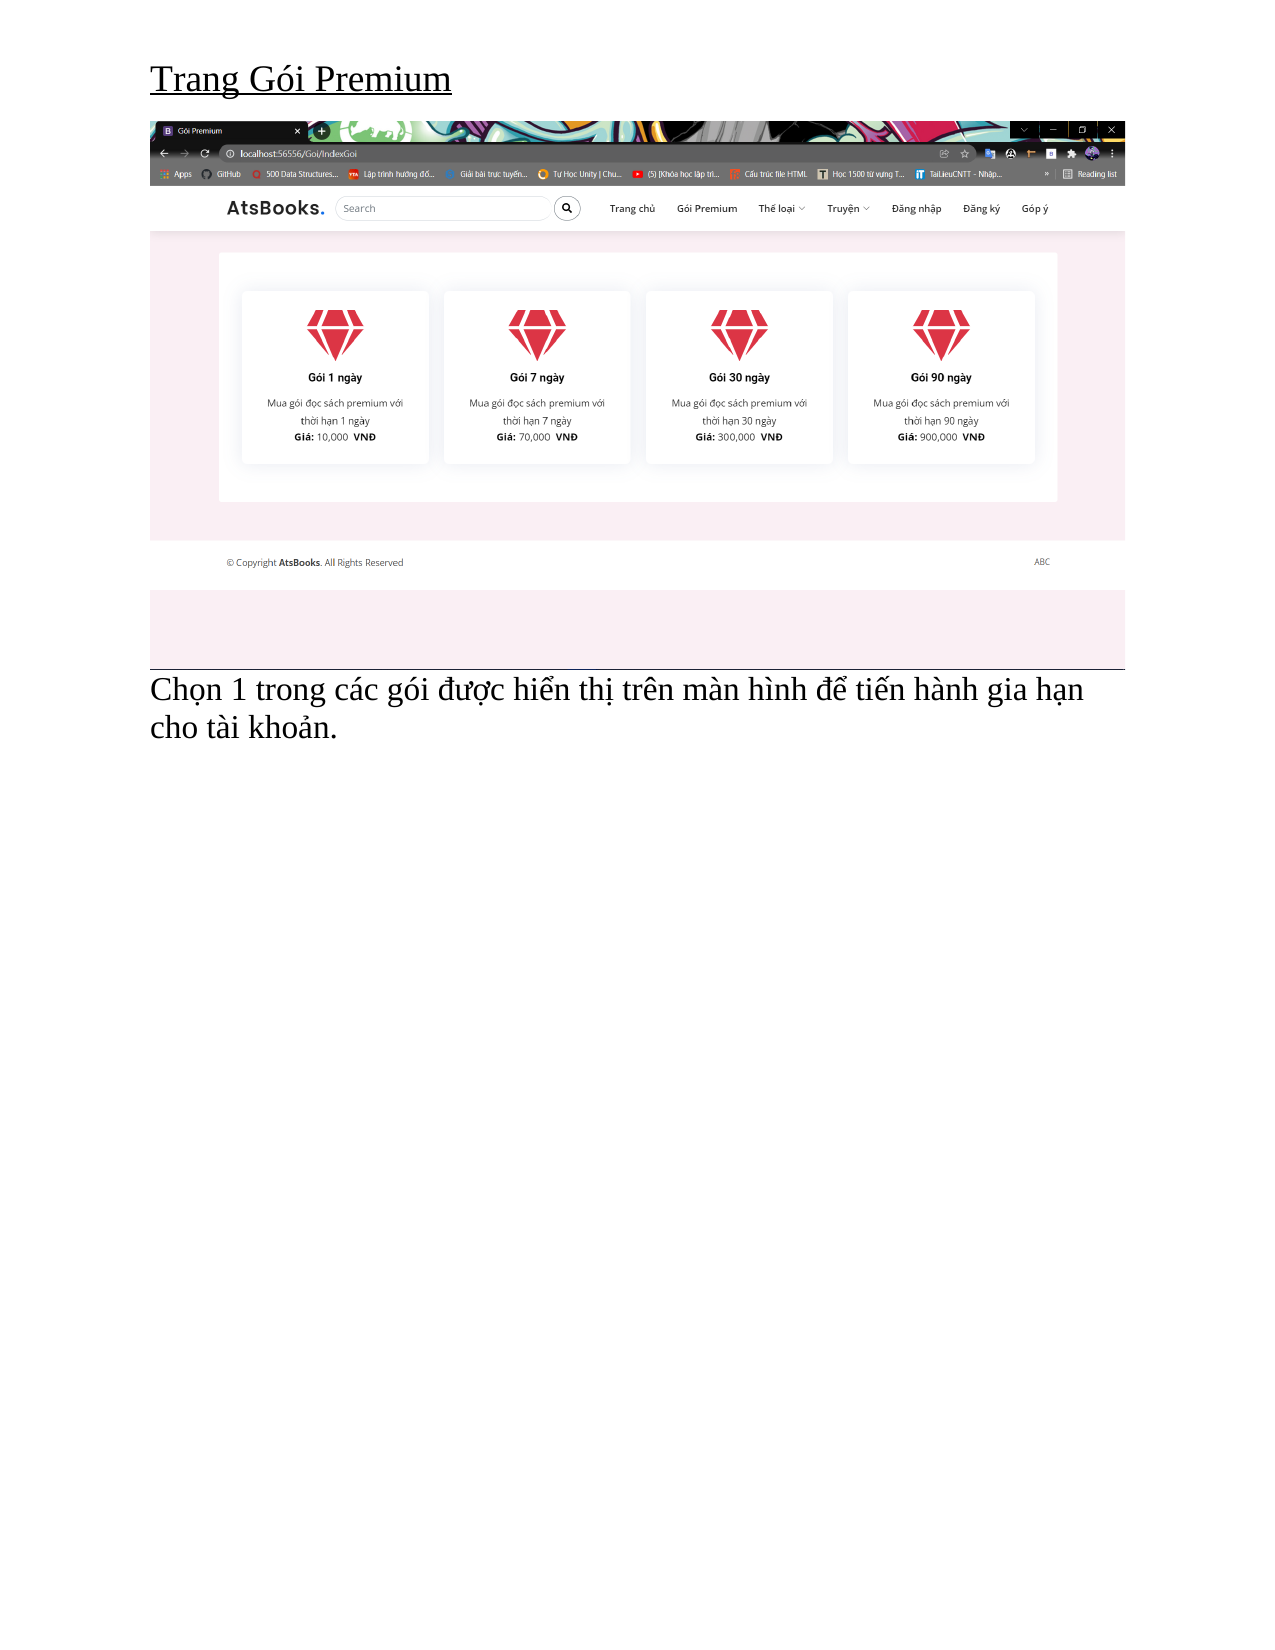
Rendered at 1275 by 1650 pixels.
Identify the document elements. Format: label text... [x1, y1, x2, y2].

text Chọn 1 trong các gói được hiển thị trên màn hình để tiến hành gia hạn cho tài khoản. [150, 670, 1125, 746]
text Trang Gói Premium [150, 56, 1125, 99]
picture [150, 121, 1125, 670]
